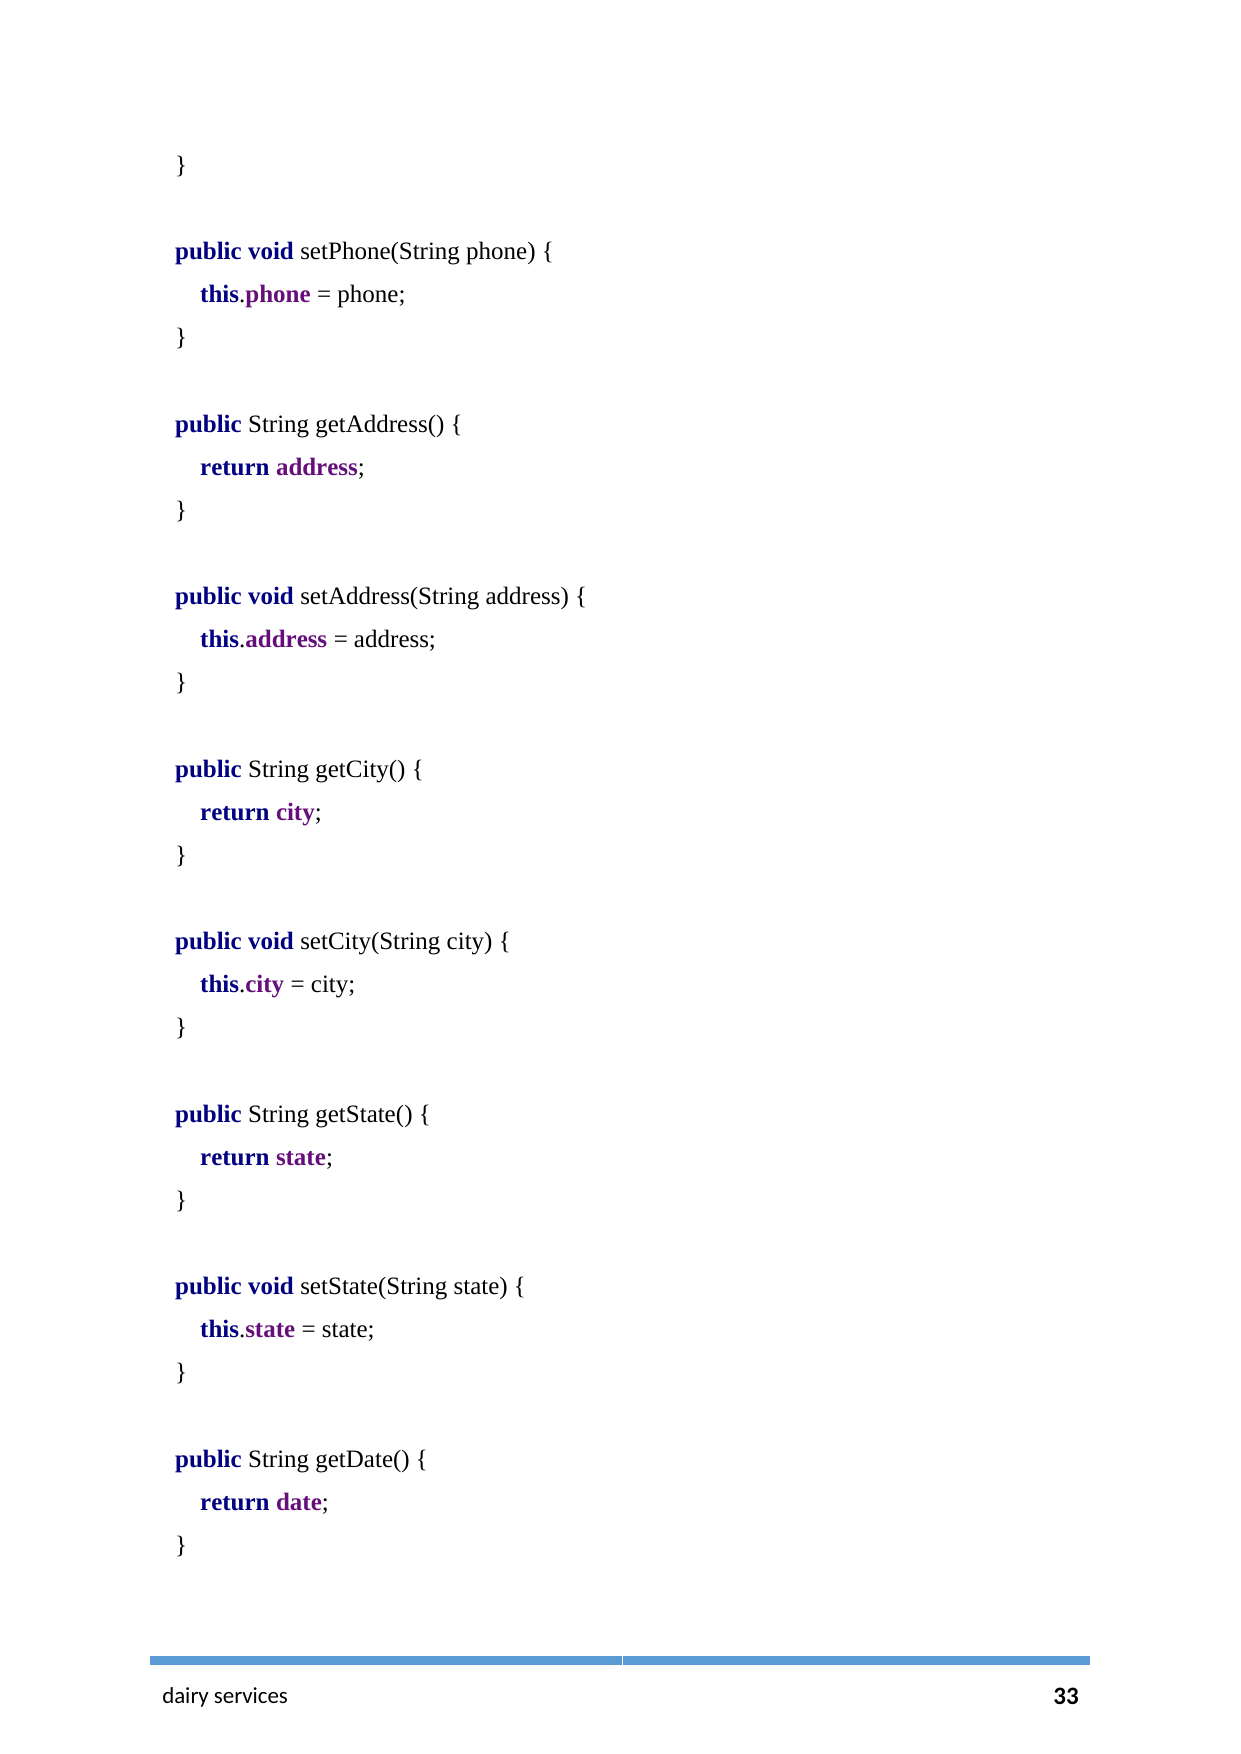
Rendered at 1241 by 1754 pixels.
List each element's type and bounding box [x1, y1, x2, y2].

text [150, 150, 1090, 1602]
